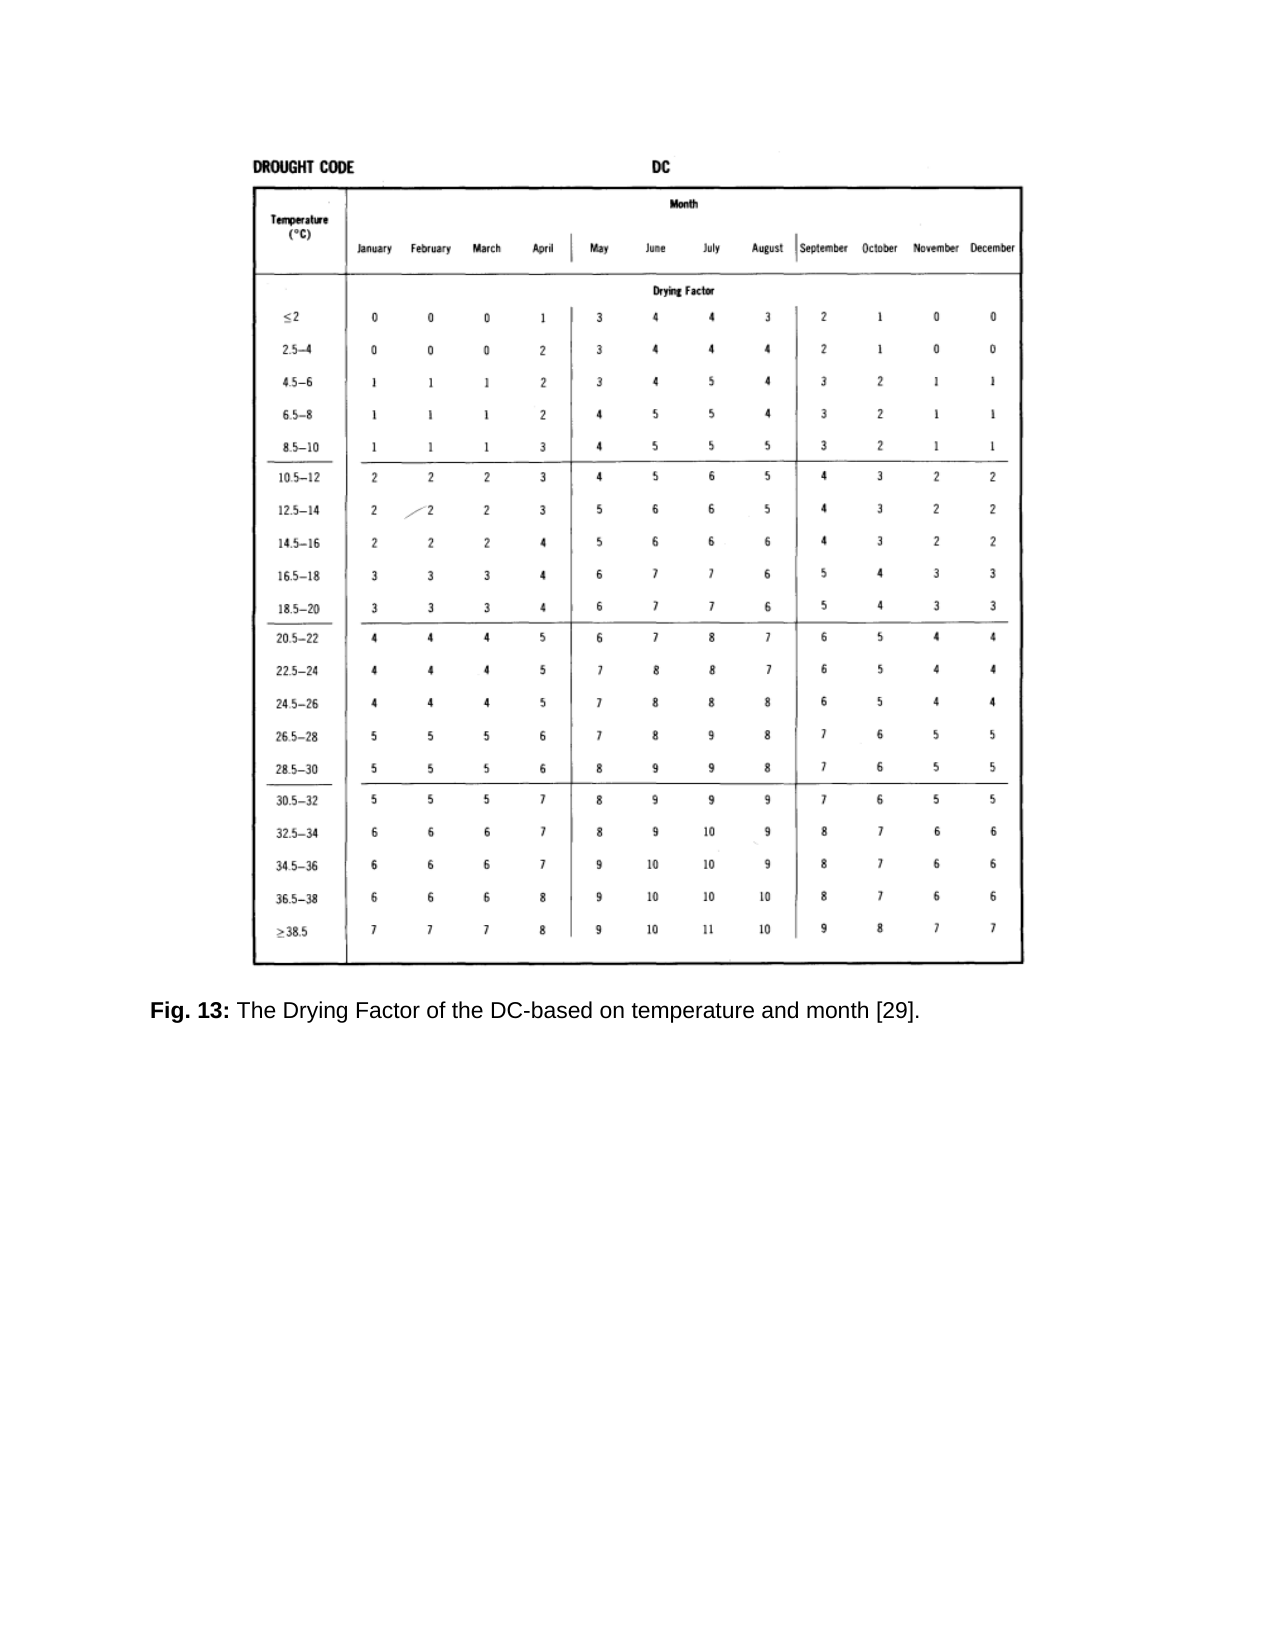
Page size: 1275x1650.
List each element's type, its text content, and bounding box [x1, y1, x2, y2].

text Fig. 13: The Drying Factor of the DC-based on temperature and month [29]. [150, 997, 1125, 1023]
picture [239, 149, 1036, 971]
